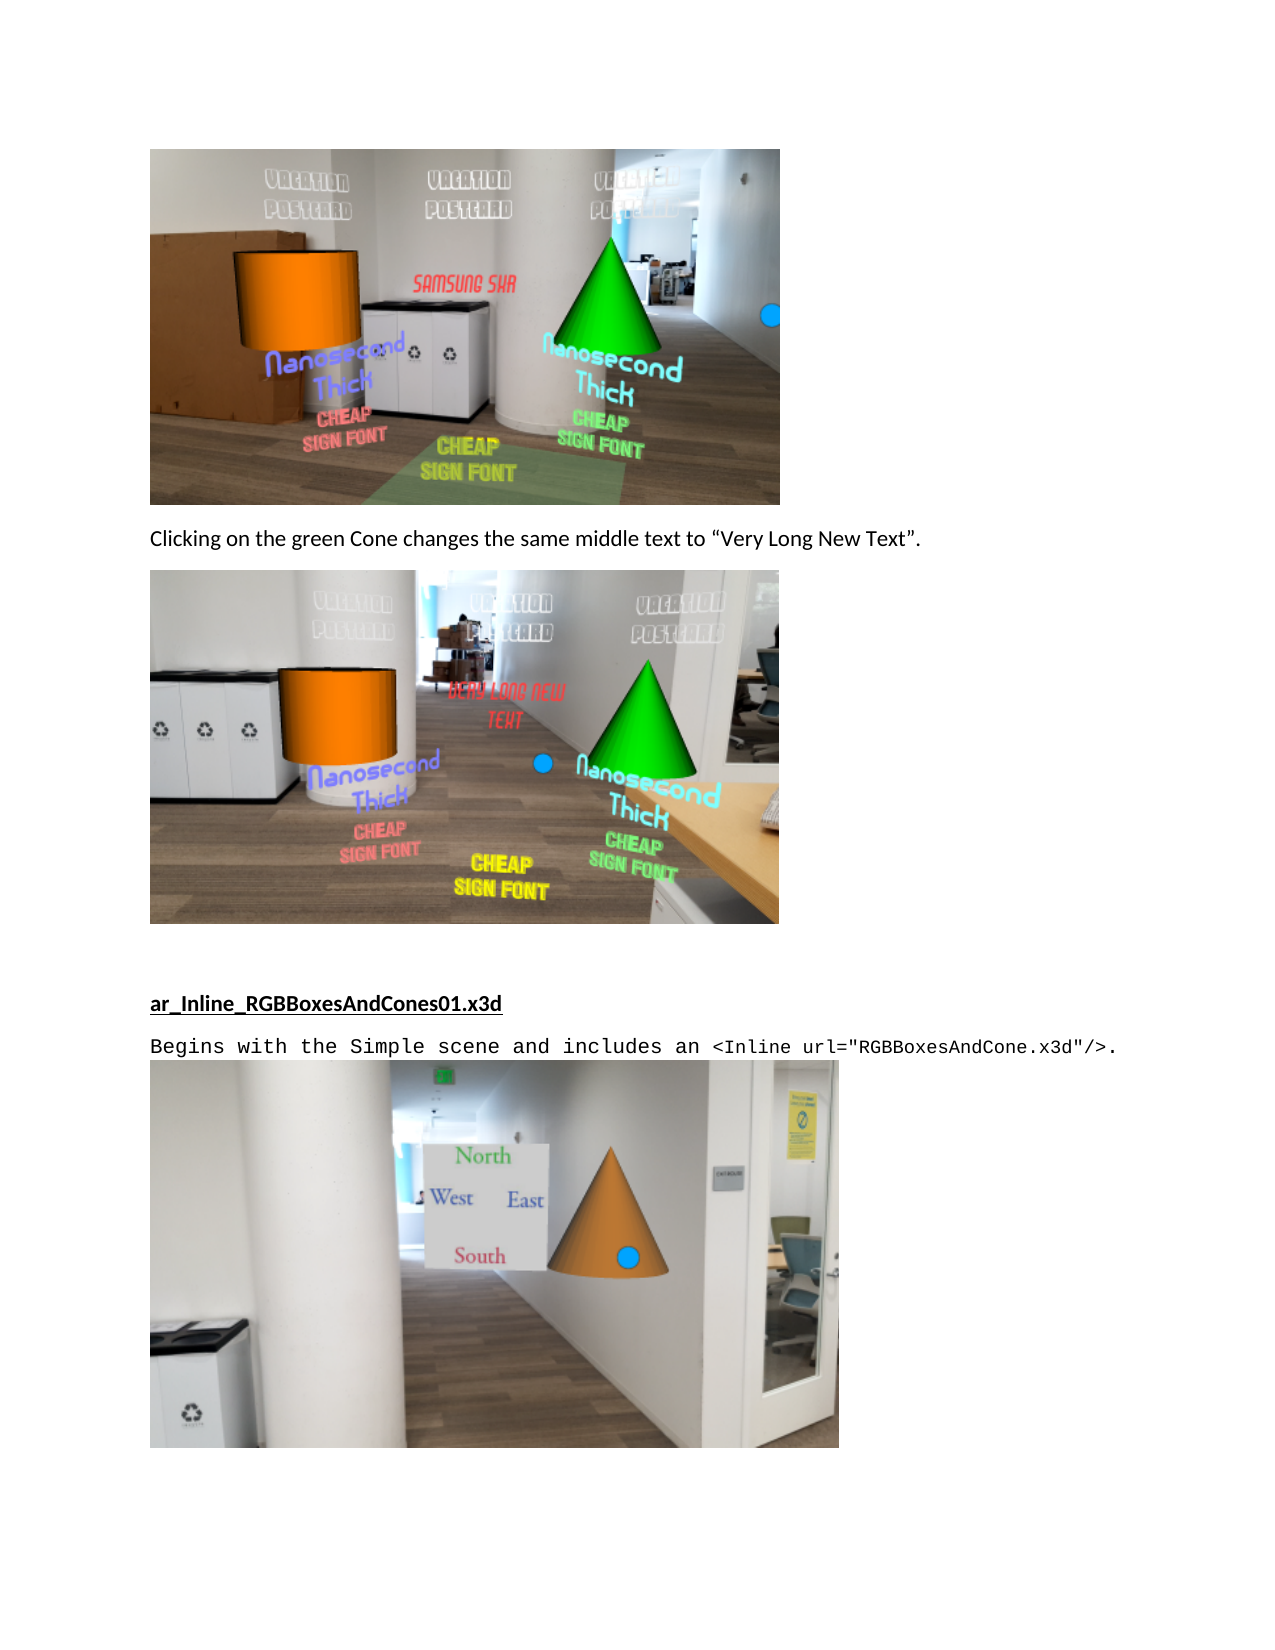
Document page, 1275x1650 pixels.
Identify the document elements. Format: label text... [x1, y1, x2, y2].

picture [150, 1060, 839, 1448]
text Begins with the Simple scene and includes an <Inline url="RGBBoxesAndCone.x3d"/>. [150, 1036, 1125, 1060]
picture [150, 149, 780, 505]
text ar_Inline_RGBBoxesAndCones01.x3d [150, 989, 1125, 1017]
text Clicking on the green Cone changes the same middle text to “Very Long New Text”. [150, 524, 1125, 552]
picture [150, 570, 779, 924]
